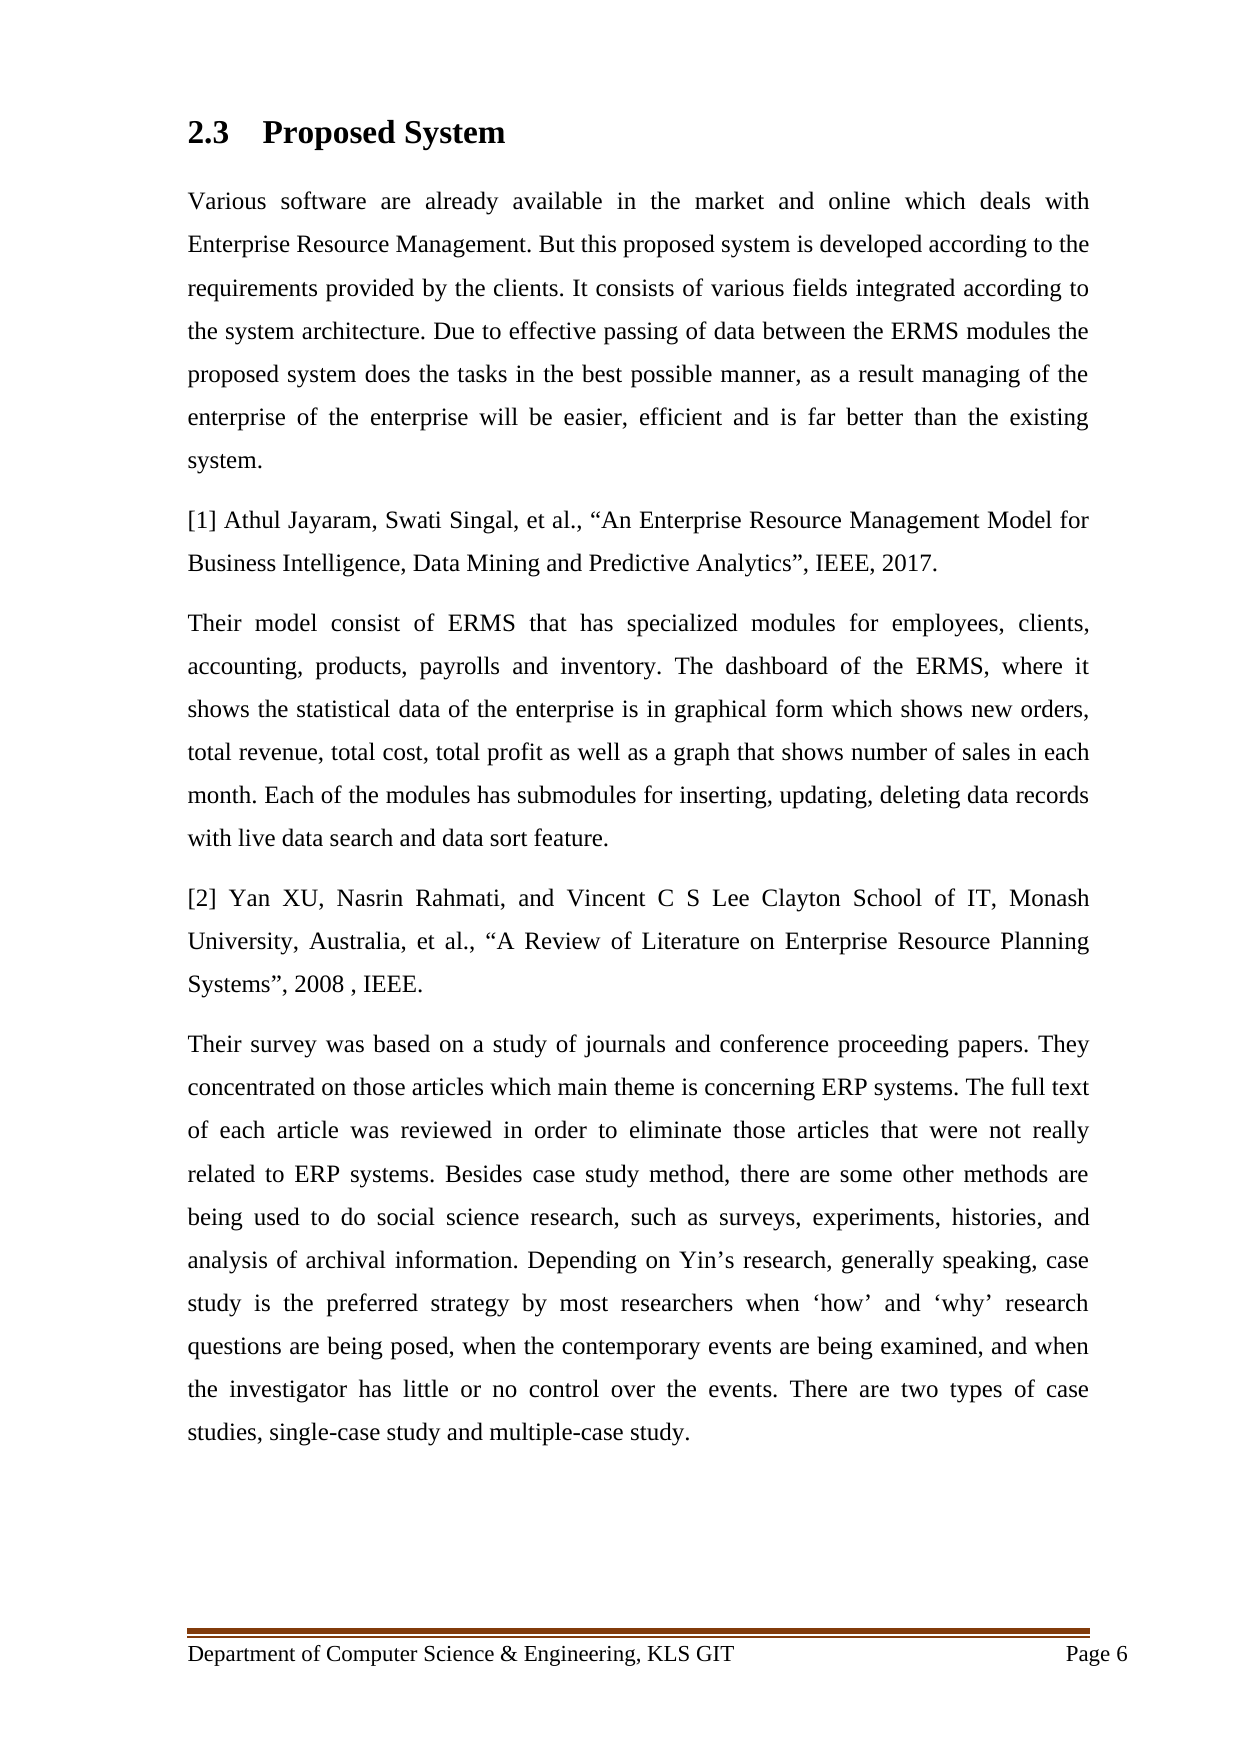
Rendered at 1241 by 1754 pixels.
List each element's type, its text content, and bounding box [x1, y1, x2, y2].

text Various software are already available in the market and online which deals with Enterprise Resource Management. But this proposed system is developed according to the requirements provided by the clients. It consists of various fields integrated according to the system architecture. Due to effective passing of data between the ERMS modules the proposed system does the tasks in the best possible manner, as a result managing of the enterprise of the enterprise will be easier, efficient and is far better than the existing system. [187, 186, 1090, 474]
text Their model consist of ERMS that has specialized modules for employees, clients, accounting, products, payrolls and inventory. The dashboard of the ERMS, where it shows the statistical data of the enterprise is in graphical form which shows new orders, total revenue, total cost, total profit as well as a graph that shows number of sales in each month. Each of the modules has submodules for inserting, updating, deleting data records with live data search and data sort feature. [187, 608, 1090, 852]
text Their survey was based on a study of journals and conference proceeding papers. They concentrated on those articles which main theme is concerning ERP systems. The full text of each article was reviewed in order to eliminate those articles that were not really related to ERP systems. Besides case study method, there are some other methods are being used to do social science research, such as surveys, experiments, histories, and analysis of archival information. Depending on Yin’s research, generally speaking, case study is the preferred strategy by most researchers when ‘how’ and ‘why’ research questions are being posed, when the contemporary events are being examined, and when the investigator has little or no control over the events. There are two types of case studies, single-case study and multiple-case study. [187, 1029, 1090, 1446]
text [2] Yan XU, Nasrin Rahmati, and Vincent C S Lee Clayton School of IT, Monash University, Australia, et al., “A Review of Literature on Enterprise Resource Planning Systems”, 2008 , IEEE. [187, 883, 1090, 998]
text 2.3 Proposed System [187, 112, 1090, 151]
text [1] Athul Jayaram, Swati Singal, et al., “An Enterprise Resource Management Model for Business Intelligence, Data Mining and Predictive Analytics”, IEEE, 2017. [187, 505, 1090, 577]
